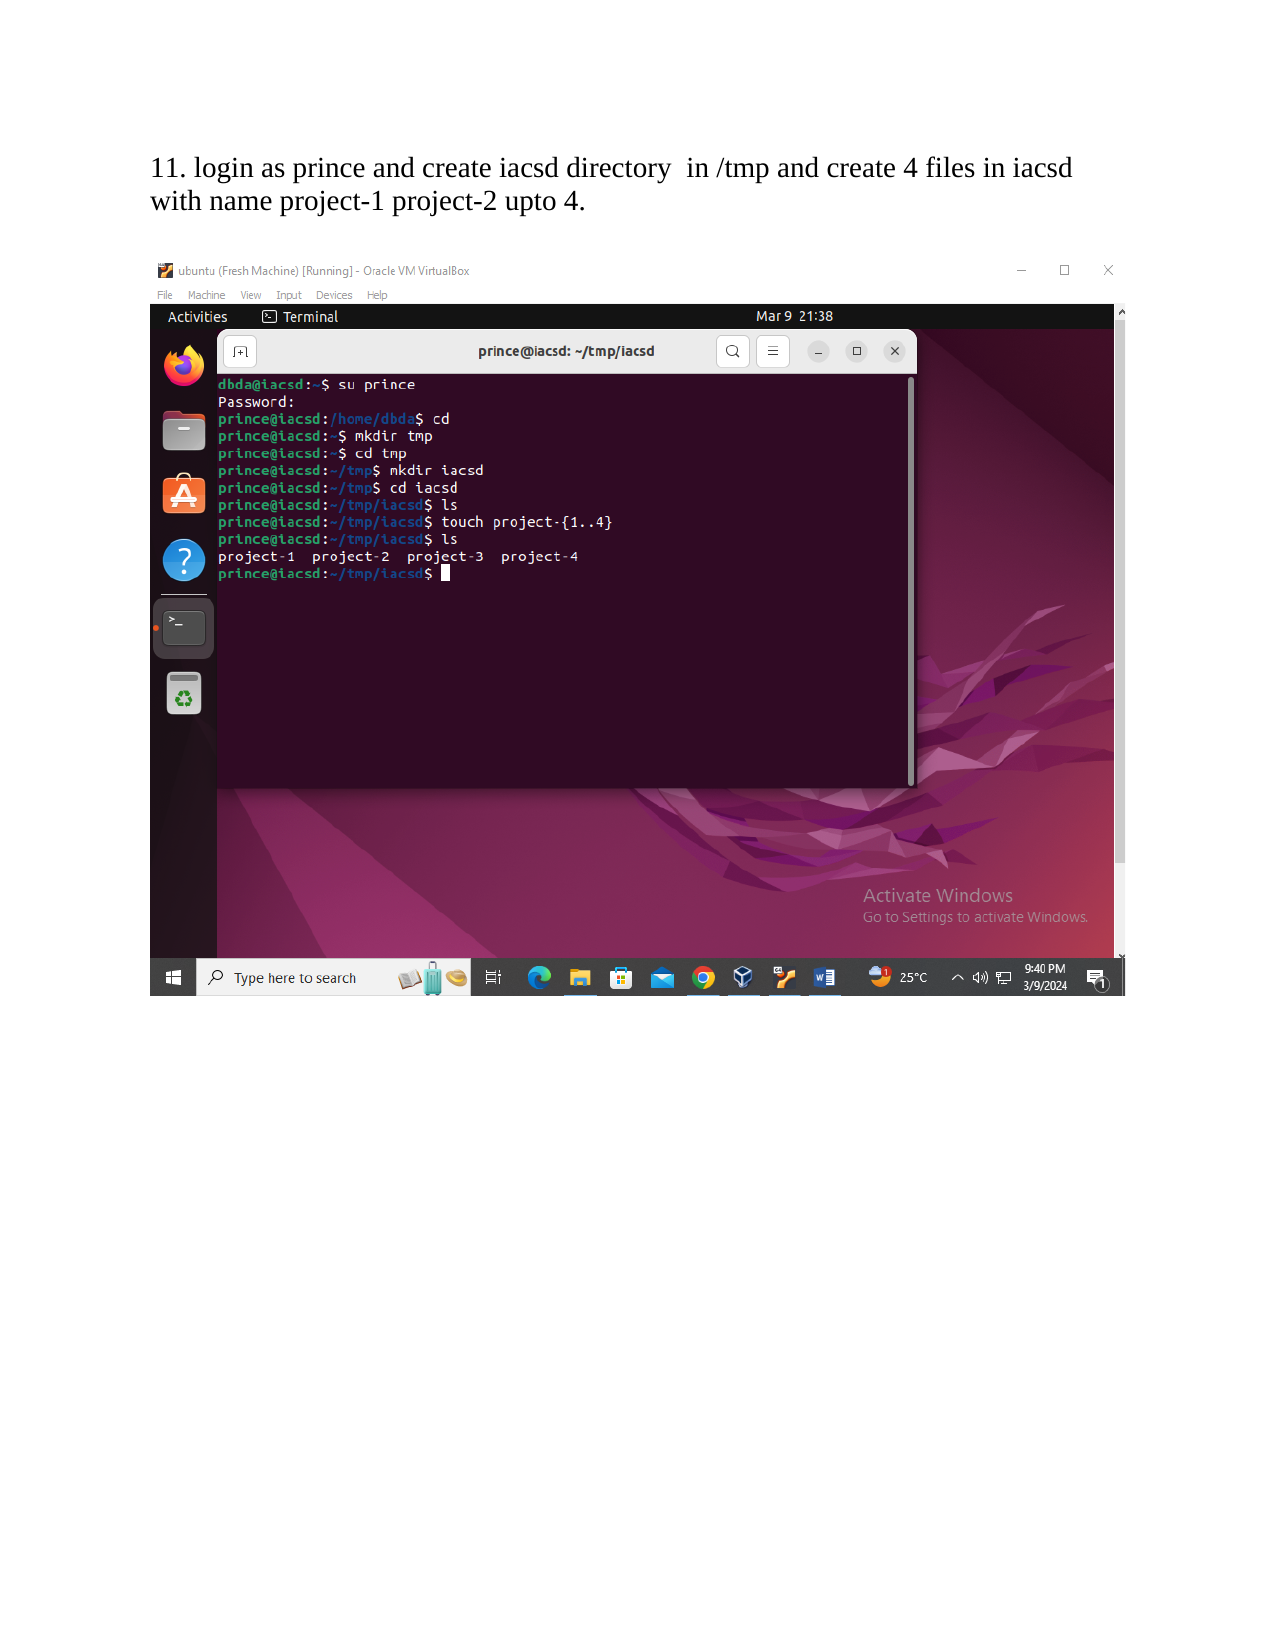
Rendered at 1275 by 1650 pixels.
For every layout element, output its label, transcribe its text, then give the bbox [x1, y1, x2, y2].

text 11. login as prince and create iacsd directory in /tmp and create 4 files in iacsd with name project-1 project-2 upto 4. [150, 150, 1125, 217]
picture [150, 263, 1125, 996]
